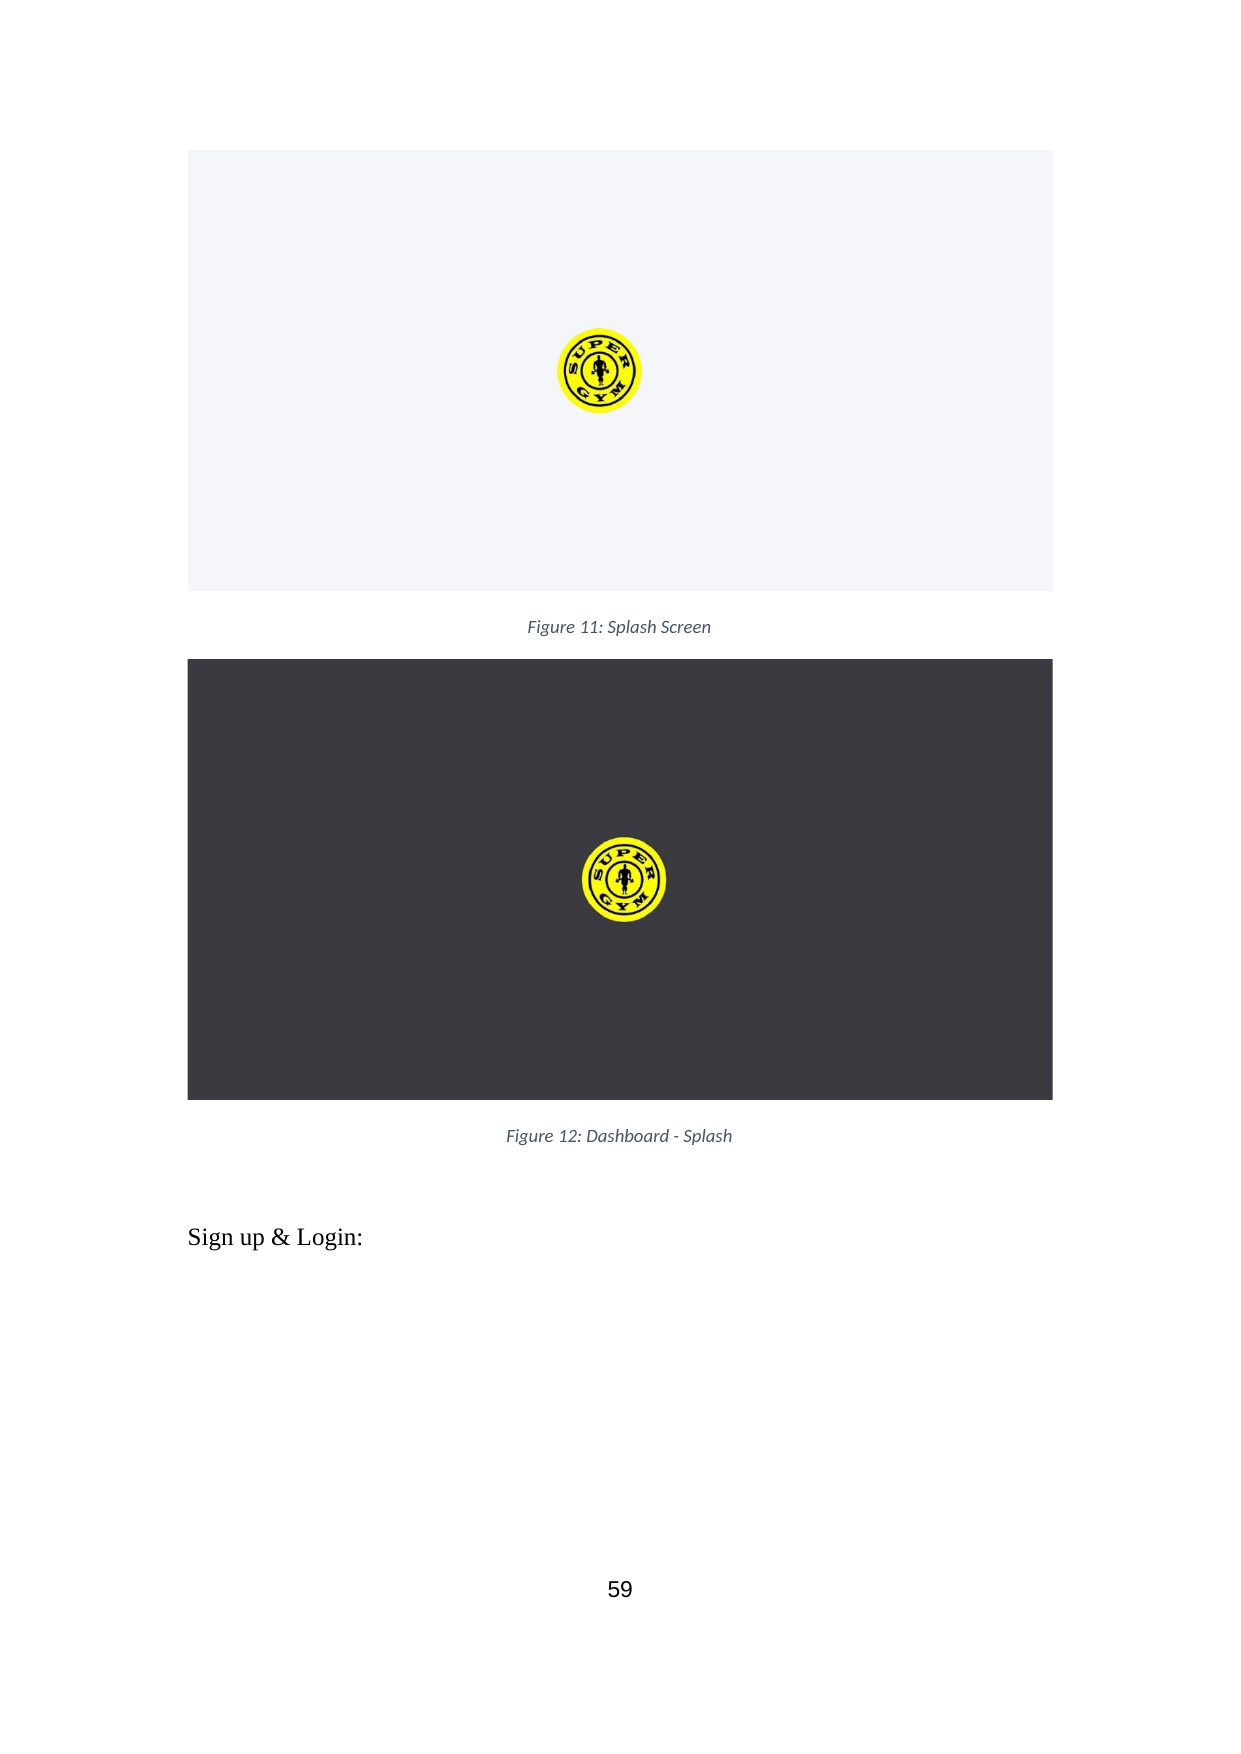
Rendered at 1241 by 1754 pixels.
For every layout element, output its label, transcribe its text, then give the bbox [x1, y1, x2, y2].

text Sign up & Login: [187, 1222, 1053, 1251]
picture [187, 150, 1053, 591]
picture [187, 659, 1053, 1100]
